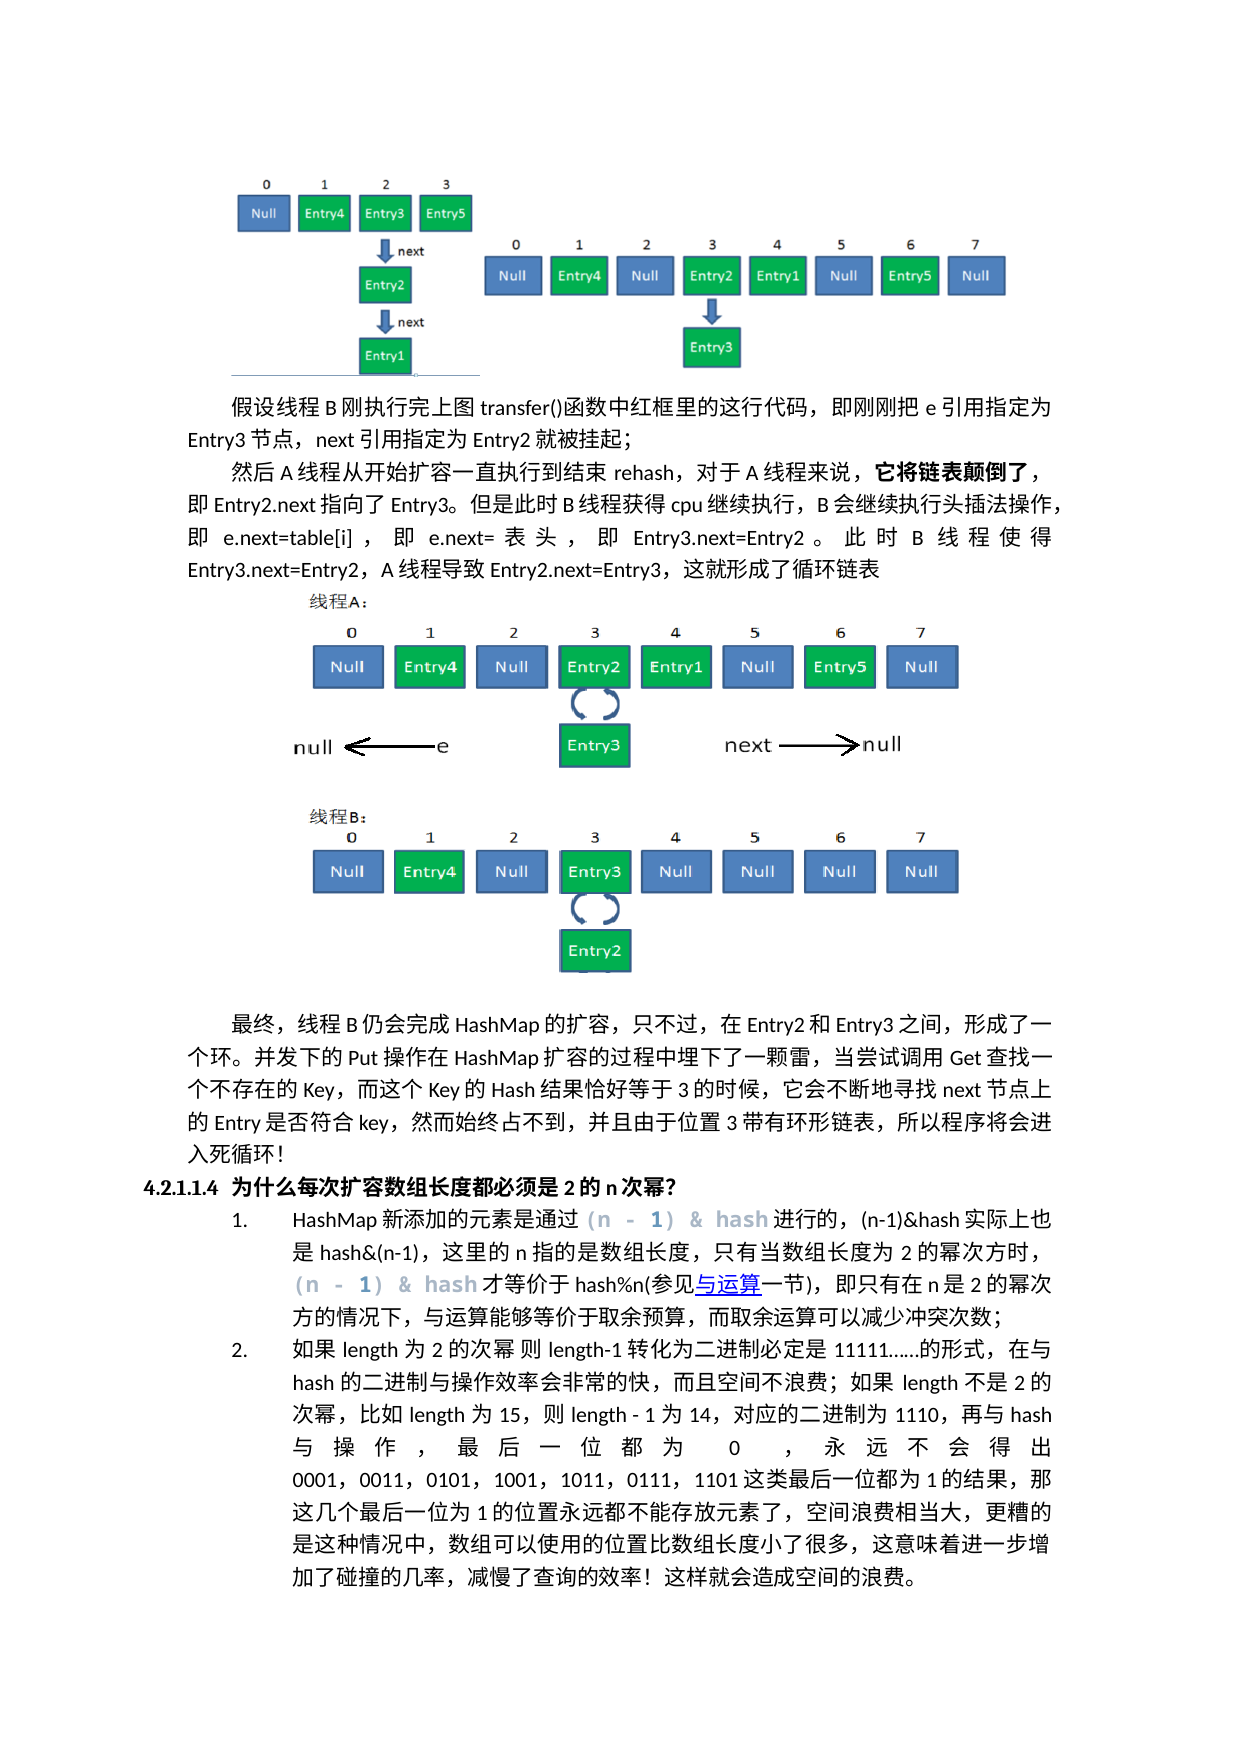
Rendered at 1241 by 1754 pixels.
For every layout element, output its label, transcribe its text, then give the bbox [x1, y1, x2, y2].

text 然后A线程从开始扩容一直执行到结束rehash，对于A线程来说，它将链表颠倒了，即Entry2.next指向了Entry3。但是此时B线程获得cpu继续执行，B会继续执行头插法操作，即e.next=table[i]，即e.next=表头，即Entry3.next=Entry2。此时B线程使得Entry3.next=Entry2，A线程导致Entry2.next=Entry3，这就形成了循环链表 [187, 454, 1053, 584]
text 最终，线程B仍会完成HashMap的扩容，只不过，在Entry2和Entry3之间，形成了一个环。并发下的Put操作在HashMap扩容的过程中埋下了一颗雷，当尝试调用Get查找一个不存在的Key，而这个Key的Hash结果恰好等于3的时候，它会不断地寻找next节点上的Entry是否符合key，然而始终占不到，并且由于位置3带有环形链表，所以程序将会进入死循环！ [187, 1007, 1053, 1169]
list HashMap新添加的元素是通过 (n - 1) & hash进行的，(n-1)&hash实际上也是hash&(n-1)，这里的n指的是数组长度，只有当数组长度为2的幂次方时，(n - 1) & hash才等价于hash%n(参见与运算一节)，即只有在n是2的幂次方的情况下，与运算能够等价于取余预算，而取余运算可以减少冲突次数； [231, 1202, 1053, 1332]
picture [270, 584, 970, 976]
text 为什么每次扩容数组长度都必须是2的n次幂？ [143, 1169, 1053, 1202]
text 假设线程B刚执行完上图transfer()函数中红框里的这行代码，即刚刚把e引用指定为Entry3节点，next引用指定为Entry2就被挂起； [187, 389, 1053, 454]
picture [231, 175, 1016, 377]
list 如果 length 为 2 的次幂 则 length-1 转化为二进制必定是 11111……的形式，在与 hash 的二进制与操作效率会非常的快，而且空间不浪费；如果 length 不是 2 的次幂，比如 length 为 15，则 length - 1 为 14，对应的二进制为 1110，再与hash与操作，最后一位都为 0 ，永远不会得出 0001，0011，0101，1001，1011，0111，1101 这类最后一位都为1的结果，那这几个最后一位为1的位置永远都不能存放元素了，空间浪费相当大，更糟的是这种情况中，数组可以使用的位置比数组长度小了很多，这意味着进一步增加了碰撞的几率，减慢了查询的效率！这样就会造成空间的浪费。 [231, 1332, 1053, 1592]
